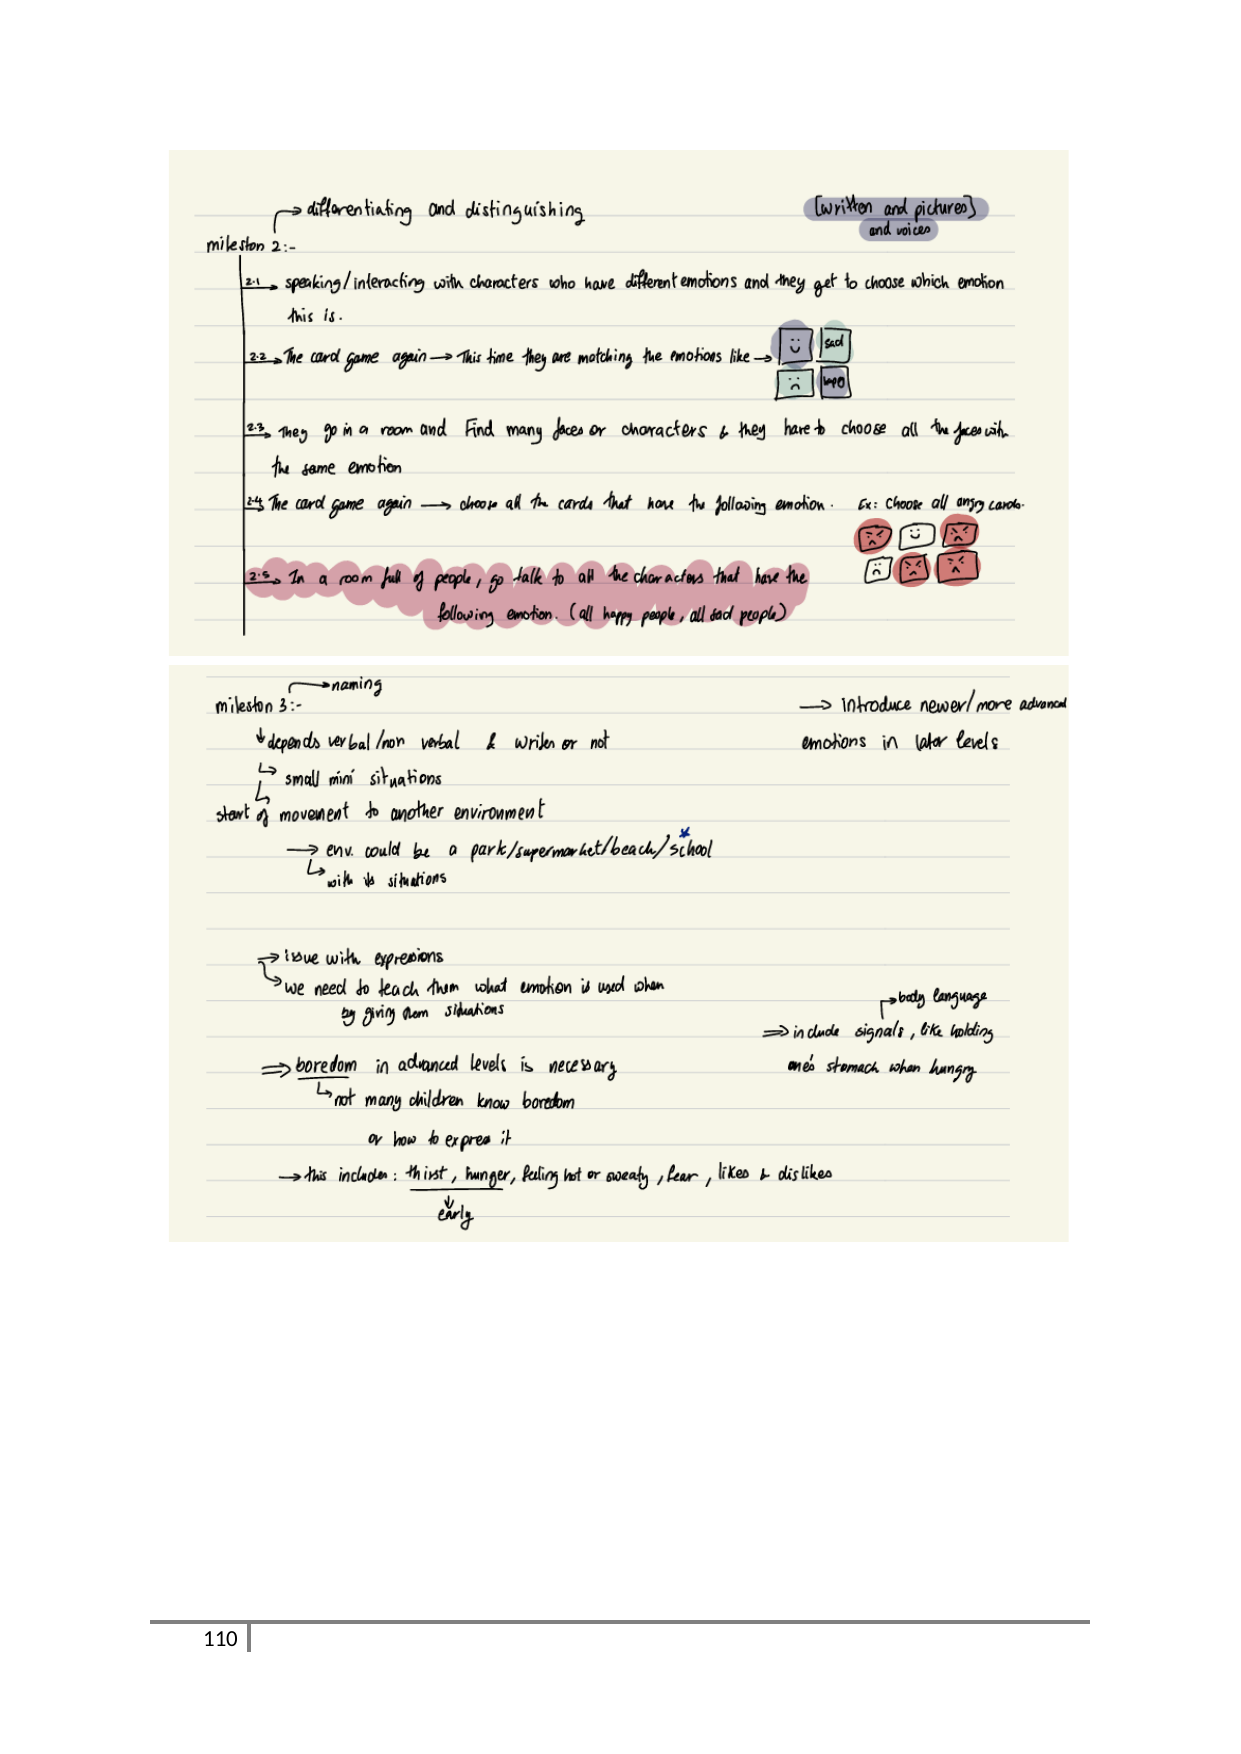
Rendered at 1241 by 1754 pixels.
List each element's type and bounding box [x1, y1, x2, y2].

picture [168, 665, 1069, 1242]
picture [168, 150, 1069, 656]
